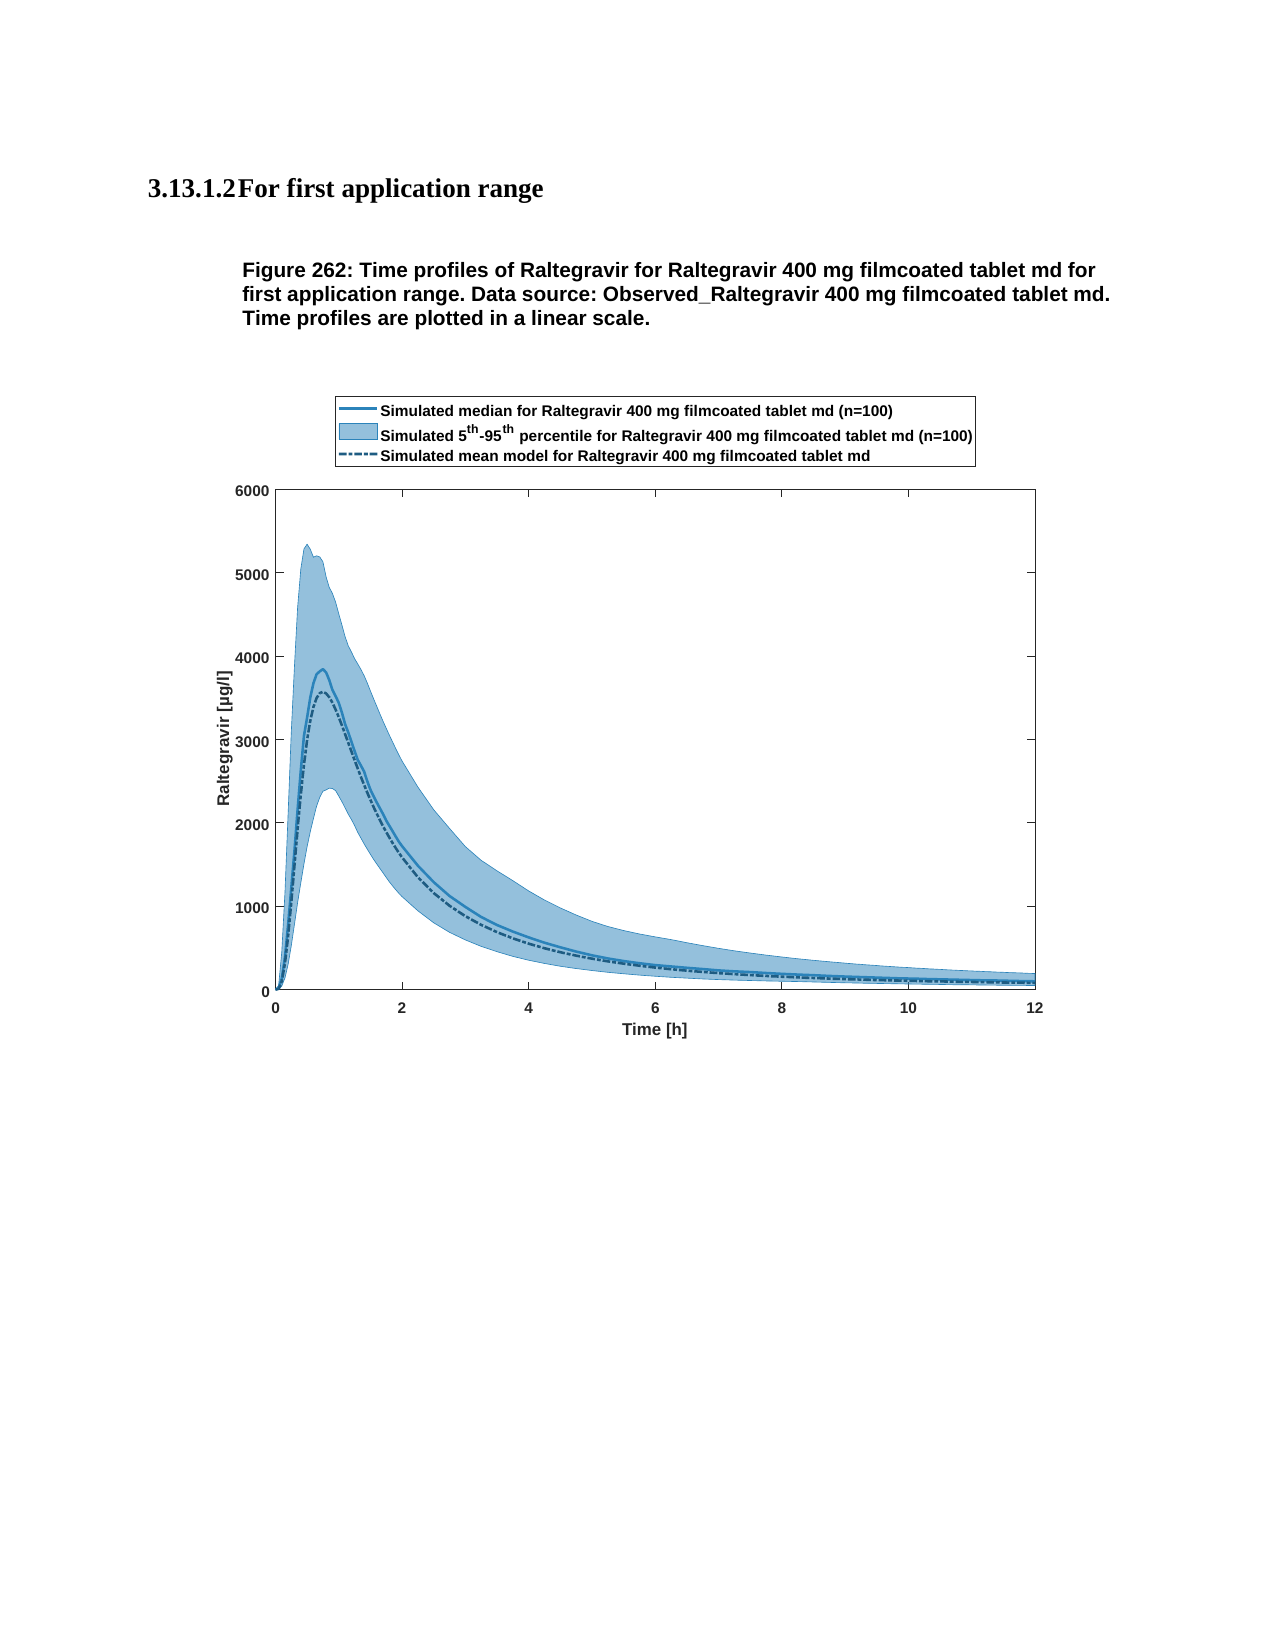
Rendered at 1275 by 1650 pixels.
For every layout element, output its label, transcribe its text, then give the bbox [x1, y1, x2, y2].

subtitle For first application range [148, 173, 1127, 204]
